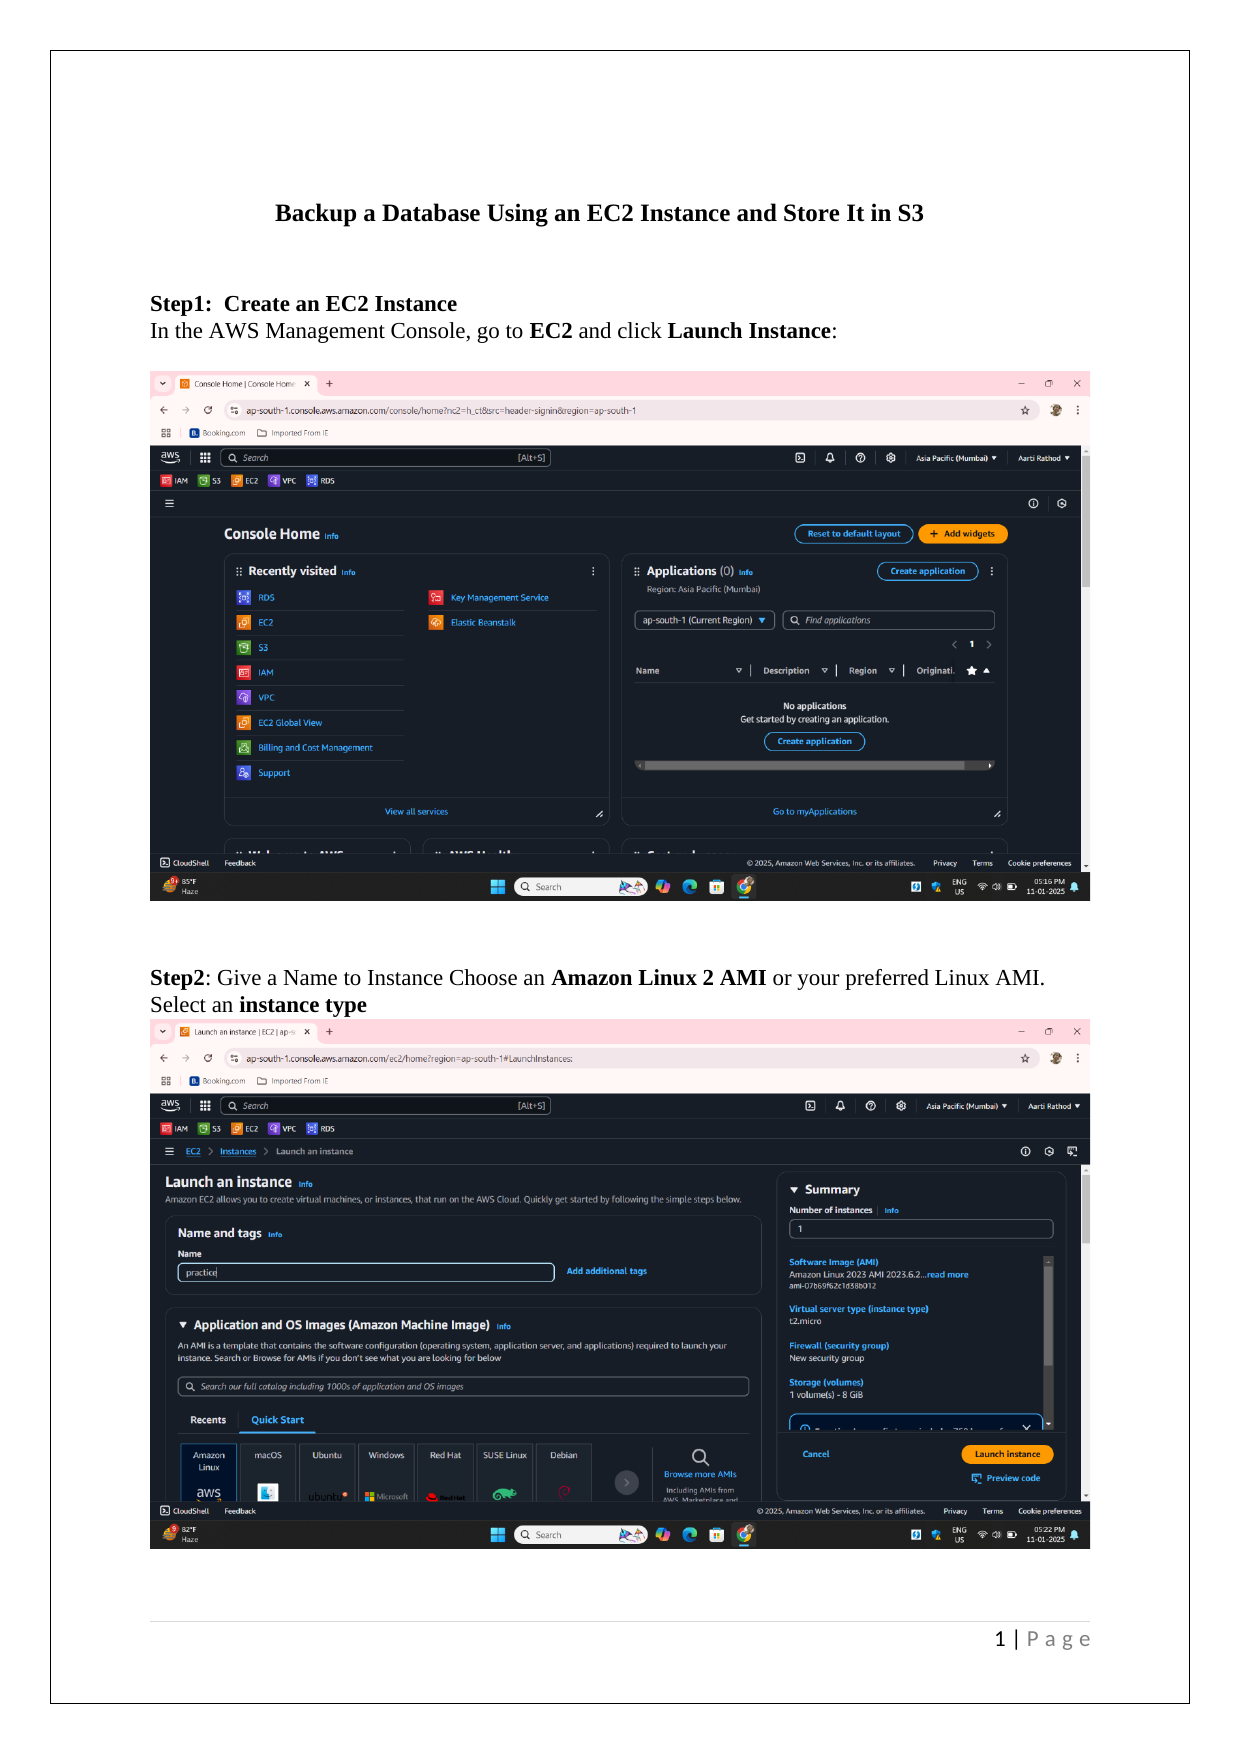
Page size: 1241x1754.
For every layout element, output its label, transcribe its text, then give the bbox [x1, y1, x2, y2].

text Step2: Give a Name to Instance Choose an Amazon Linux 2 AMI or your preferred Linux AMI. [150, 964, 1090, 991]
text Step1: Create an EC2 Instance [150, 291, 1090, 317]
picture [150, 1019, 1091, 1549]
text Select an instance type [150, 991, 1090, 1019]
picture [150, 371, 1091, 901]
text In the AWS Management Console, go to EC2 and click Launch Instance: [150, 317, 1090, 343]
text Backup a Database Using an EC2 Instance and Store It in S3 [150, 198, 1090, 226]
